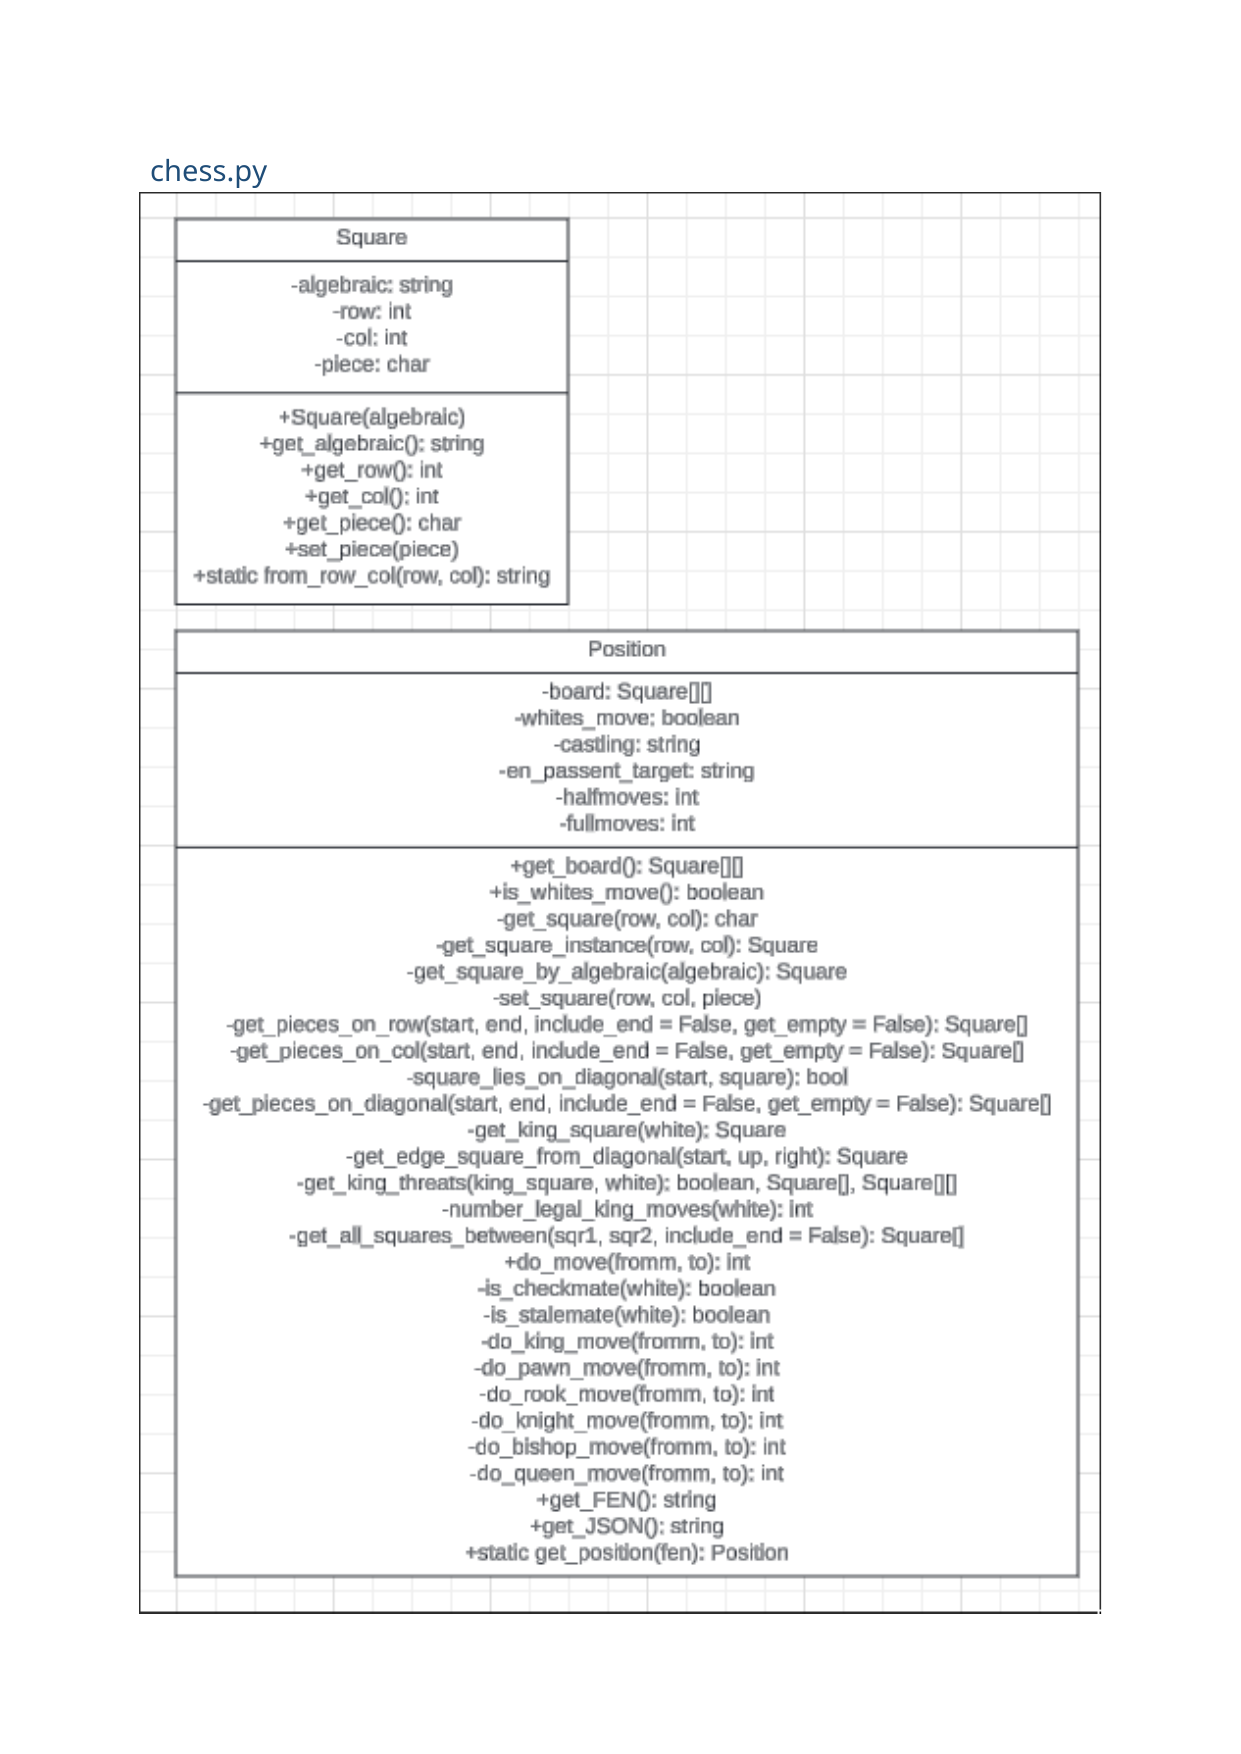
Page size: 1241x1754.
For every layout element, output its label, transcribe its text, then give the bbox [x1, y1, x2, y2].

picture [139, 192, 1102, 1614]
subtitle chess.py [150, 150, 1090, 190]
